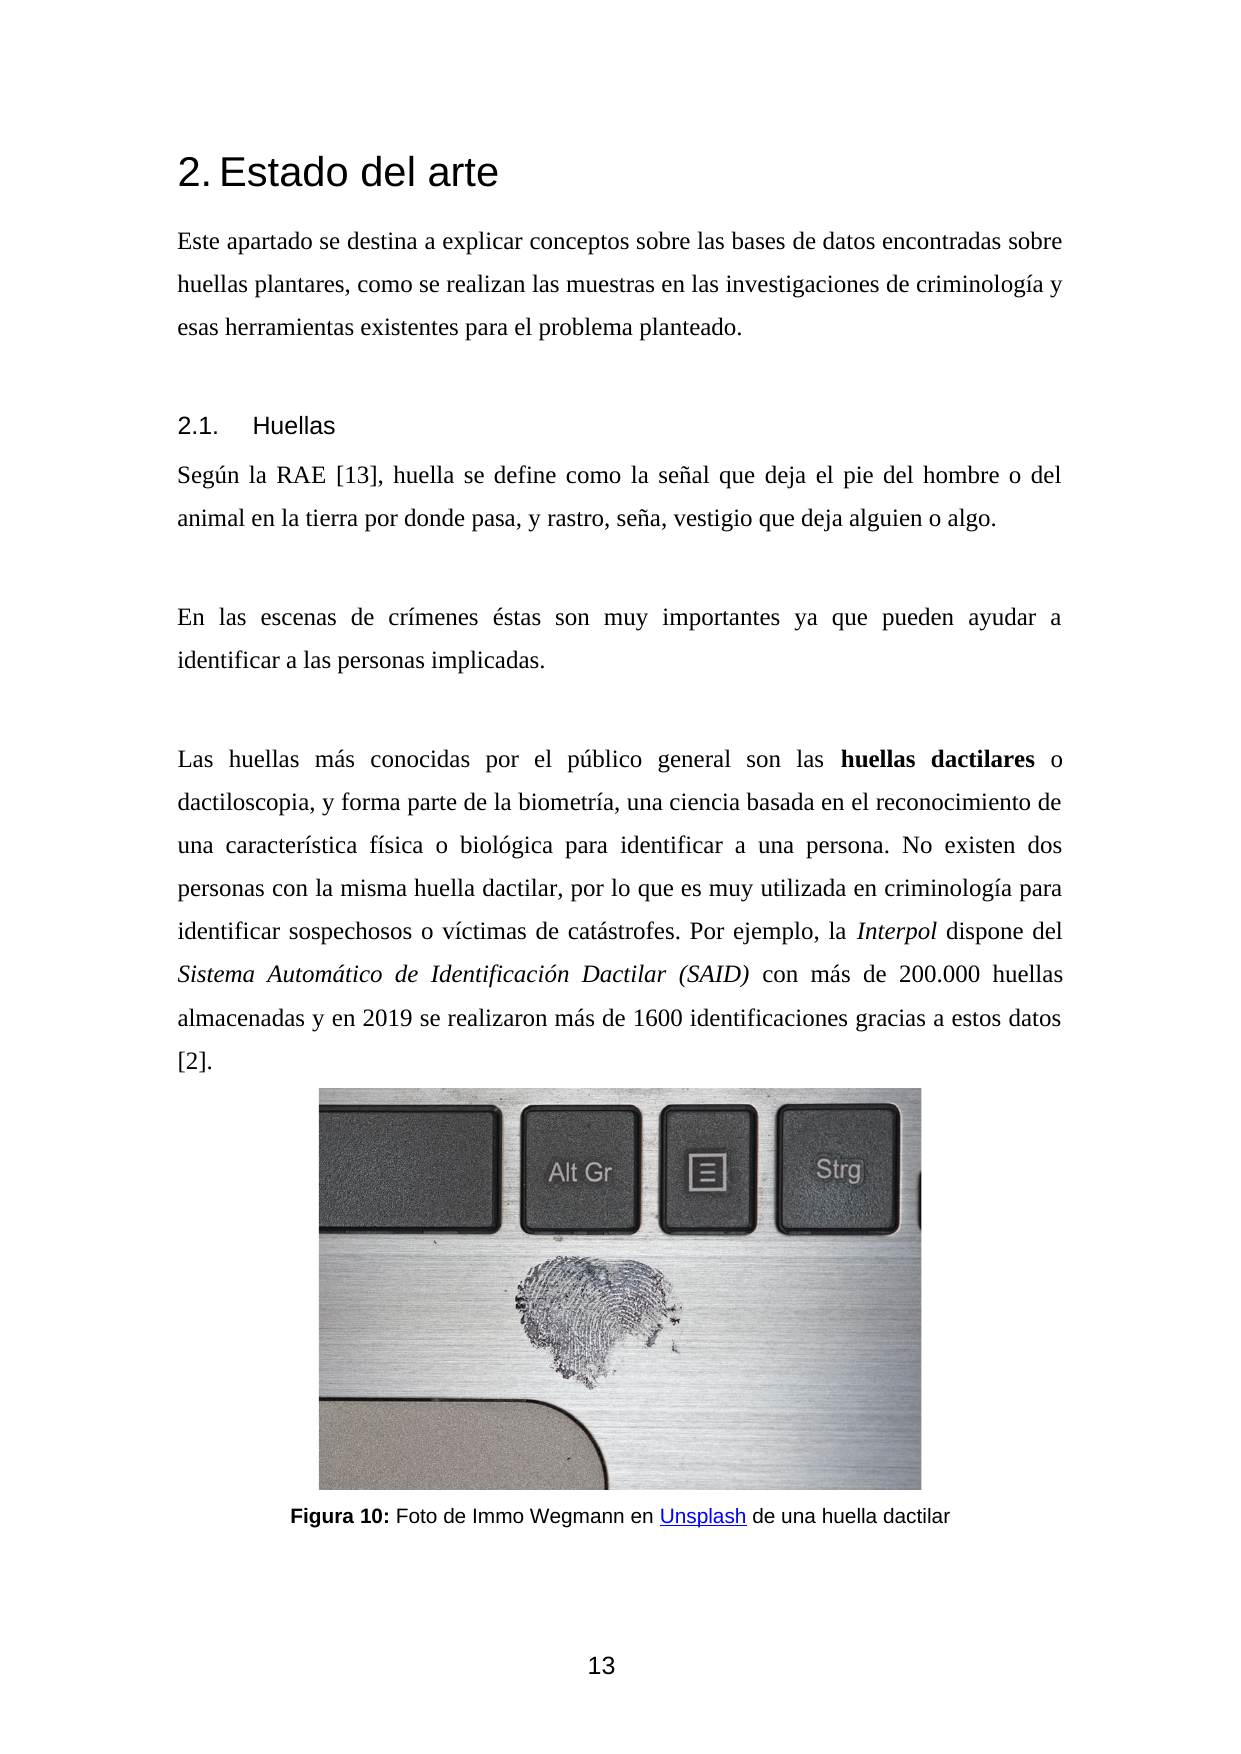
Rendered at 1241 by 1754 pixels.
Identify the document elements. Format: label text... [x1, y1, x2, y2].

text Según la RAE, huella se define como la señal que deja el pie del hombre o del animal en la tierra por donde pasa, y rastro, seña, vestigio que deja alguien o algo. [177, 460, 1063, 532]
picture [318, 1088, 922, 1490]
text Las huellas más conocidas por el público general son las huellas dactilares o dactiloscopia, y forma parte de la biometría, una ciencia basada en el reconocimiento de una característica física o biológica para identificar a una persona. No existen dos personas con la misma huella dactilar, por lo que es muy utilizada en criminología para identificar sospechosos o víctimas de catástrofes. Por ejemplo, la Interpol dispone del Sistema Automático de Identificación Dactilar (SAID) con más de 200.000 huellas almacenadas y en 2019 se realizaron más de 1600 identificaciones gracias a estos datos . [177, 744, 1063, 1074]
text Figura 10: Foto de Immo Wegmann en Unsplash de una huella dactilar [177, 1504, 1063, 1528]
subtitle Estado del arte [177, 148, 1063, 196]
text En las escenas de crímenes éstas son muy importantes ya que pueden ayudar a identificar a las personas implicadas. [177, 602, 1063, 674]
text Este apartado se destina a explicar conceptos sobre las bases de datos encontradas sobre huellas plantares, como se realizan las muestras en las investigaciones de criminología y esas herramientas existentes para el problema planteado. [177, 226, 1063, 341]
subtitle Huellas [177, 411, 1063, 439]
